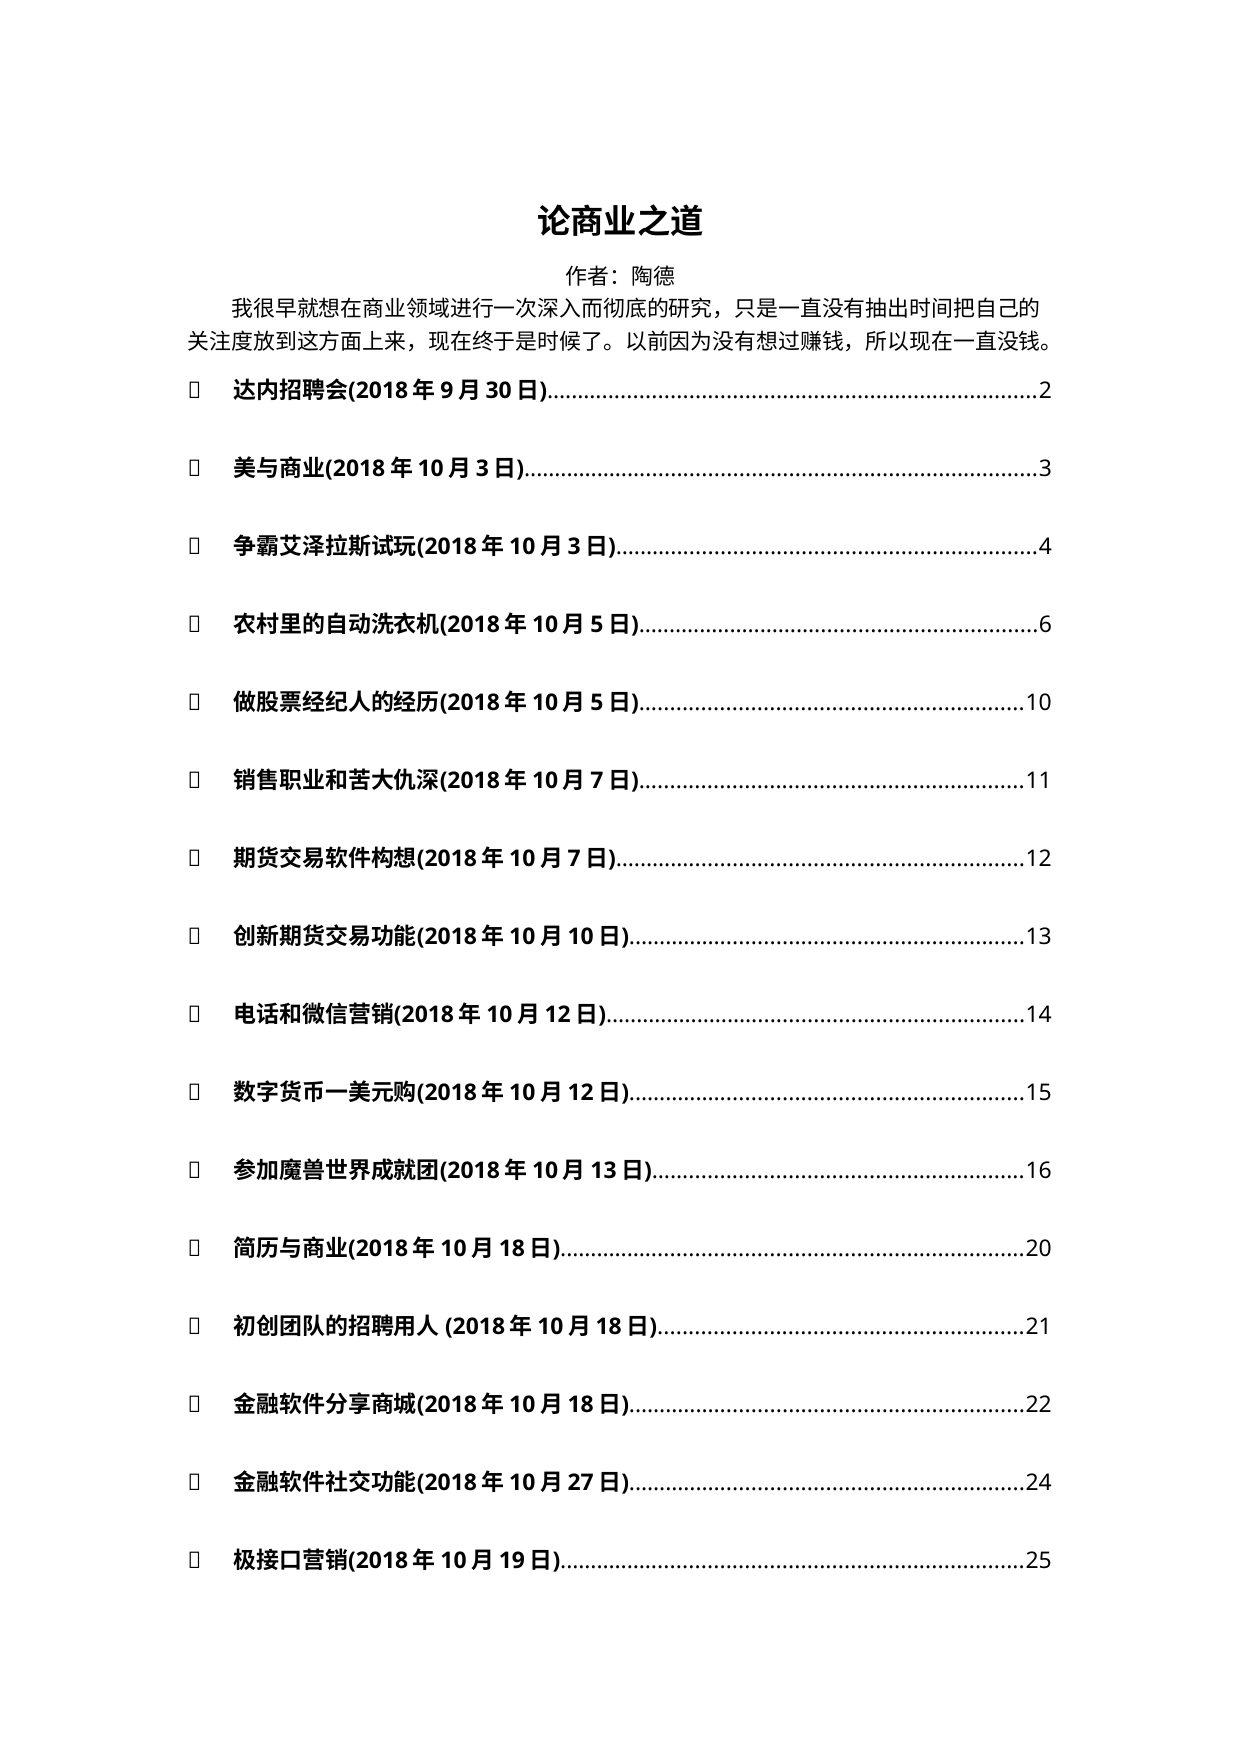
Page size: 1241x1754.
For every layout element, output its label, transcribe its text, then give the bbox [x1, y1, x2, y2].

text  期货交易软件构想(2018年10月7日) 12 [187, 824, 1053, 889]
text  销售职业和苦大仇深(2018年10月7日) 11 [187, 746, 1053, 811]
text  争霸艾泽拉斯试玩(2018年10月3日) 4 [187, 512, 1053, 577]
text  创新期货交易功能(2018年10月10日) 13 [187, 902, 1053, 967]
text  电话和微信营销(2018年10月12日) 14 [187, 980, 1053, 1045]
text  参加魔兽世界成就团(2018年10月13日) 16 [187, 1136, 1053, 1201]
text 我很早就想在商业领域进行一次深入而彻底的研究，只是一直没有抽出时间把自己的关注度放到这方面上来，现在终于是时候了。以前因为没有想过赚钱，所以现在一直没钱。 [187, 291, 1053, 356]
text  简历与商业(2018年10月18日) 20 [187, 1214, 1053, 1279]
text  金融软件社交功能(2018年10月27日) 24 [187, 1448, 1053, 1513]
text  做股票经纪人的经历(2018年10月5日) 10 [187, 668, 1053, 733]
text  极接口营销(2018年10月19日) 25 [187, 1526, 1053, 1591]
text  数字货币一美元购(2018年10月12日) 15 [187, 1058, 1053, 1123]
text  初创团队的招聘用人 (2018年10月18日) 21 [187, 1292, 1053, 1357]
text 作者：陶德 [187, 258, 1053, 291]
title 论商业之道 [187, 187, 1053, 252]
text  金融软件分享商城(2018年10月18日) 22 [187, 1370, 1053, 1435]
text  农村里的自动洗衣机(2018年10月5日) 6 [187, 590, 1053, 655]
text  美与商业(2018年10月3日) 3 [187, 434, 1053, 499]
text  达内招聘会(2018年9月30日) 2 [187, 356, 1053, 421]
